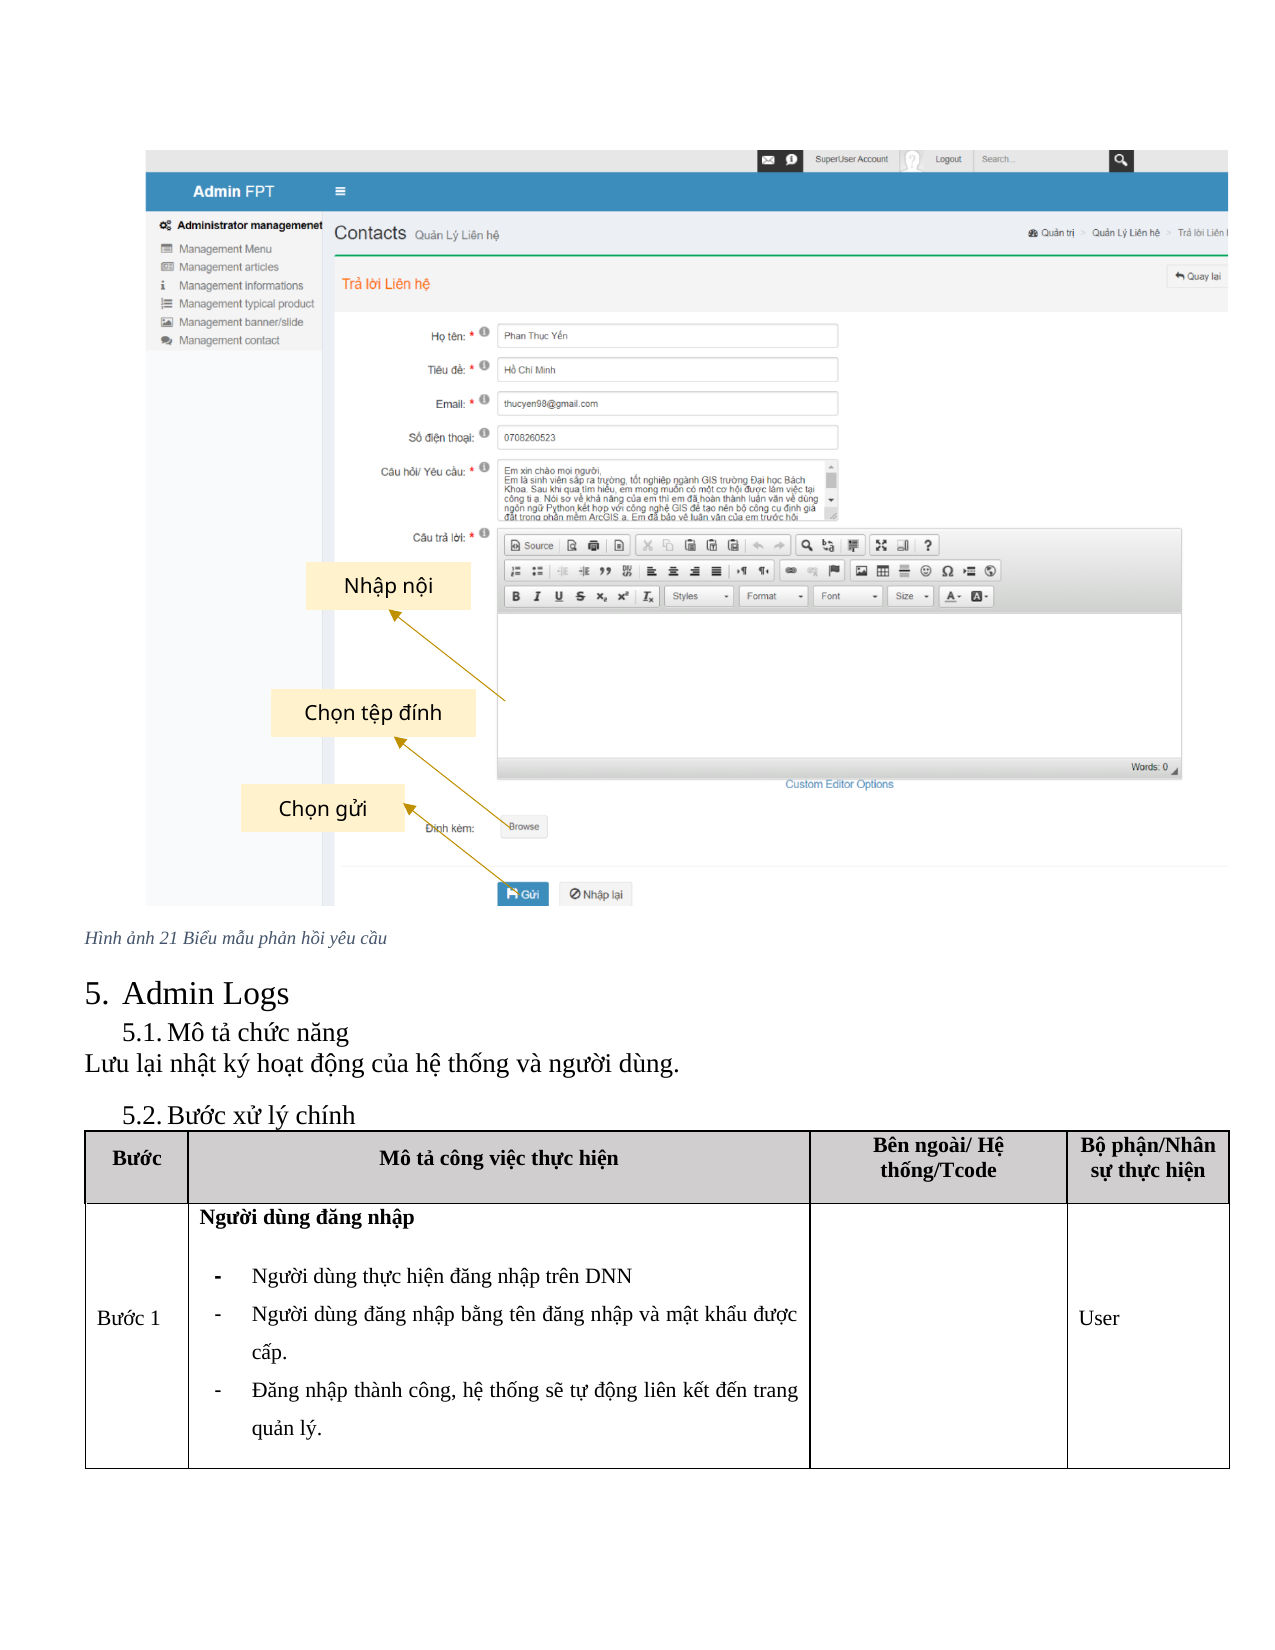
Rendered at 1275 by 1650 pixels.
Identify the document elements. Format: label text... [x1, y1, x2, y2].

table_cell [811, 1204, 1067, 1468]
table_header Bên ngoài/ Hệ thống/Tcode [811, 1132, 1066, 1203]
subtitle Admin Logs [84, 973, 1228, 1012]
text Lưu lại nhật ký hoạt động của hệ thống và người dùng. [84, 1047, 1228, 1078]
picture [84, 150, 1229, 906]
subtitle Bước xử lý chính [122, 1099, 1228, 1130]
table_cell Người dùng đăng nhập Người dùng thực hiện đăng nhập trên DNN Người dùng đăng nhập bằng tên đăng nhập và mật khẩu được cấp. Đăng nhập thành công, hệ thống sẽ tự động liên kết đến trang quản lý. [189, 1204, 809, 1468]
subtitle Mô tả chức năng [122, 1016, 1228, 1047]
table_cell User [1068, 1204, 1229, 1468]
table_header Bước [86, 1132, 187, 1203]
table_header Bộ phận/Nhân sự thực hiện [1068, 1132, 1228, 1203]
table_cell Bước 1 [86, 1204, 188, 1468]
table_header Mô tả công việc thực hiện [189, 1132, 809, 1203]
